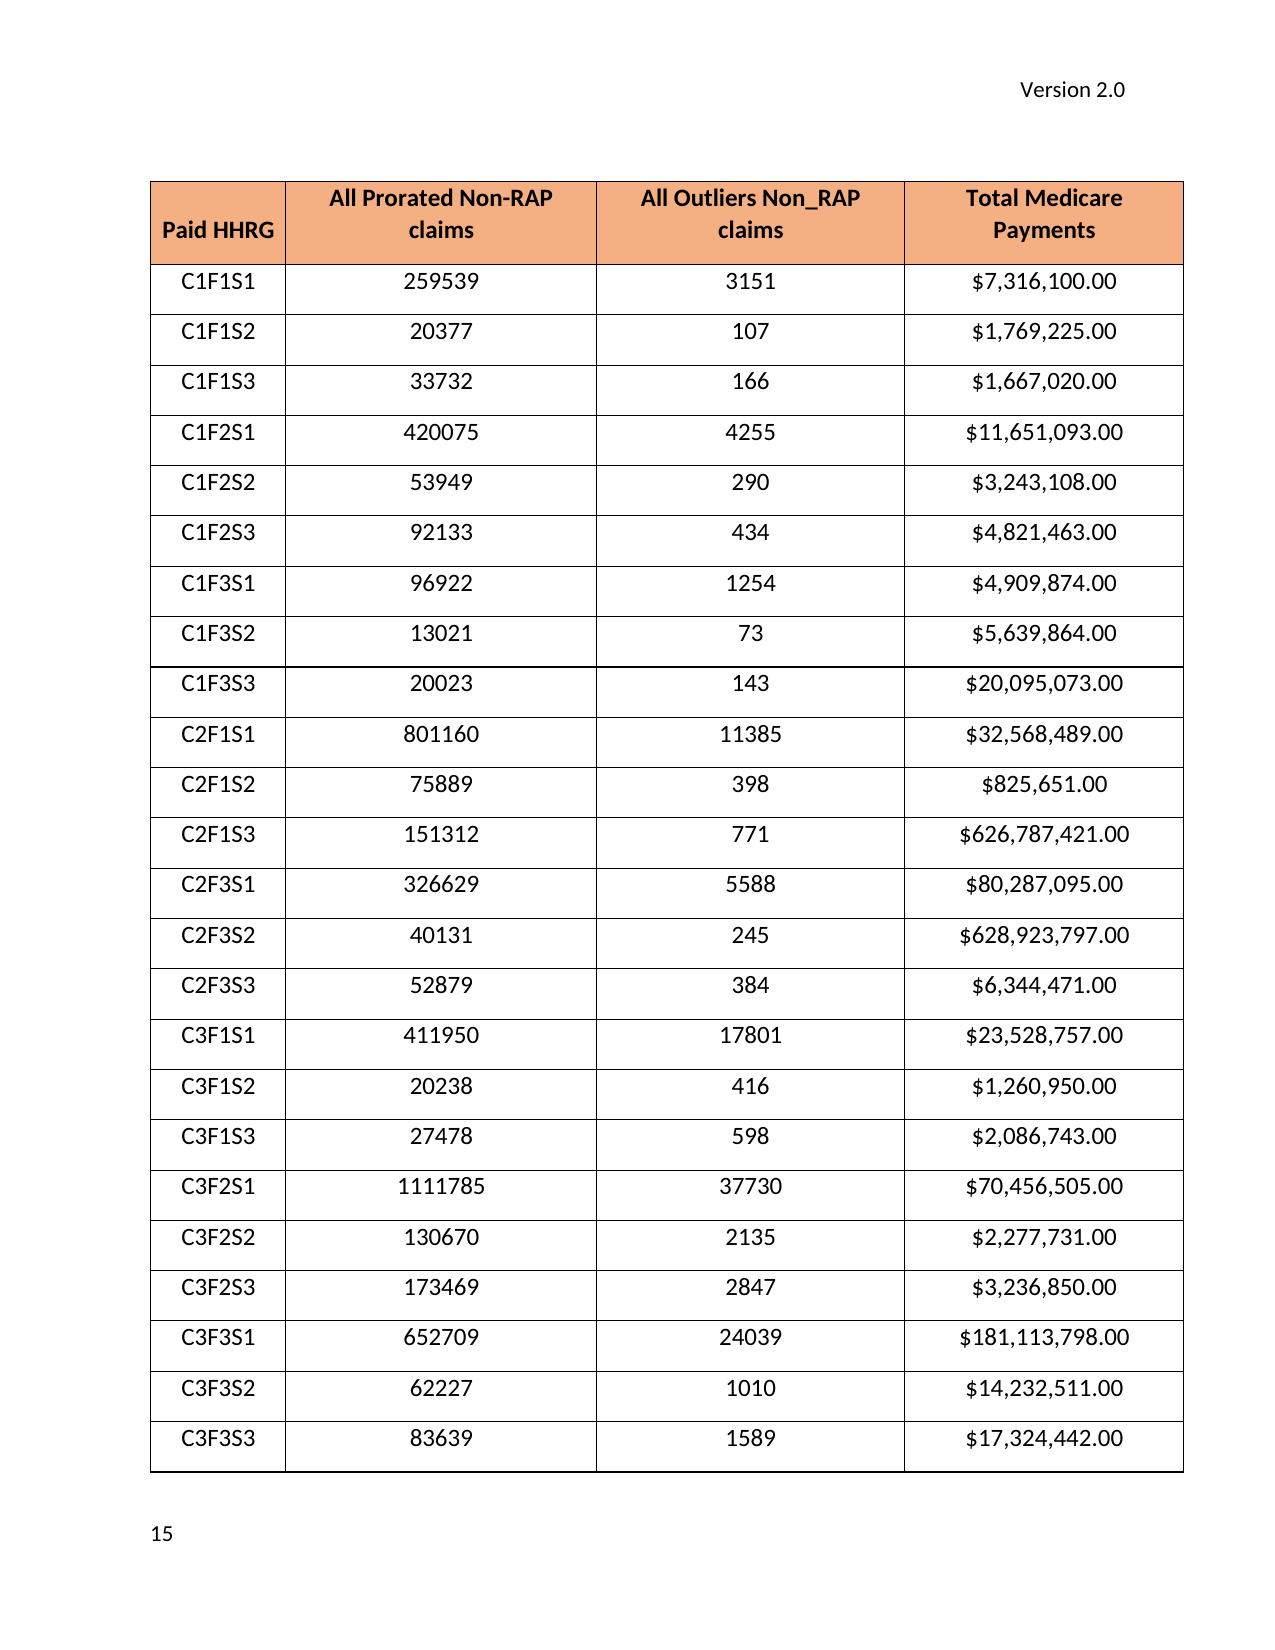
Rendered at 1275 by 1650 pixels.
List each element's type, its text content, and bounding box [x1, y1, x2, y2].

table_cell $80,287,095.00 [905, 869, 1183, 918]
table_cell 151312 [286, 818, 596, 868]
table_cell 1254 [597, 567, 904, 616]
table_cell C1F3S1 [151, 567, 285, 616]
table_cell $32,568,489.00 [905, 718, 1183, 767]
table_cell C3F2S1 [151, 1171, 285, 1220]
table_cell 384 [597, 969, 904, 1018]
table_cell 259539 [286, 265, 596, 314]
table_cell 11385 [597, 718, 904, 767]
table_cell C2F3S2 [151, 919, 285, 968]
table_cell 166 [597, 366, 904, 415]
table_cell 17801 [597, 1020, 904, 1069]
table_cell 92133 [286, 516, 596, 566]
table_cell 24039 [597, 1321, 904, 1371]
table_cell $1,769,225.00 [905, 315, 1183, 364]
table_cell C1F1S3 [151, 366, 285, 415]
table_cell $5,639,864.00 [905, 617, 1183, 666]
table_cell 20238 [286, 1070, 596, 1119]
table_cell 1010 [597, 1372, 904, 1421]
table_cell C2F1S2 [151, 768, 285, 817]
table_cell 652709 [286, 1321, 596, 1371]
table_cell $2,277,731.00 [905, 1221, 1183, 1270]
table_cell $4,821,463.00 [905, 516, 1183, 566]
table_cell 40131 [286, 919, 596, 968]
table_cell 173469 [286, 1271, 596, 1320]
table_cell C3F3S2 [151, 1372, 285, 1421]
table_cell 62227 [286, 1372, 596, 1421]
table_cell C3F1S1 [151, 1020, 285, 1069]
table_cell C3F3S3 [151, 1422, 285, 1471]
table_cell $70,456,505.00 [905, 1171, 1183, 1220]
table_cell 5588 [597, 869, 904, 918]
table_cell 598 [597, 1120, 904, 1169]
table_header Paid HHRG [151, 182, 285, 264]
table_cell 4255 [597, 416, 904, 465]
table_cell $6,344,471.00 [905, 969, 1183, 1018]
table_cell 411950 [286, 1020, 596, 1069]
table_cell $1,667,020.00 [905, 366, 1183, 415]
table_cell $20,095,073.00 [905, 668, 1183, 717]
table_cell 2847 [597, 1271, 904, 1320]
table_cell 771 [597, 818, 904, 868]
table_cell C1F2S3 [151, 516, 285, 566]
table_cell C1F3S3 [151, 668, 285, 717]
table_cell $628,923,797.00 [905, 919, 1183, 968]
table_cell $3,243,108.00 [905, 466, 1183, 515]
table_cell 83639 [286, 1422, 596, 1471]
table_cell $11,651,093.00 [905, 416, 1183, 465]
table_cell C1F2S2 [151, 466, 285, 515]
table_cell 13021 [286, 617, 596, 666]
table_cell $17,324,442.00 [905, 1422, 1183, 1471]
table_cell C2F3S3 [151, 969, 285, 1018]
table_cell 73 [597, 617, 904, 666]
table_cell 398 [597, 768, 904, 817]
table_cell 37730 [597, 1171, 904, 1220]
table_cell C3F1S3 [151, 1120, 285, 1169]
table_cell C1F1S1 [151, 265, 285, 314]
table_cell 434 [597, 516, 904, 566]
table_cell C1F3S2 [151, 617, 285, 666]
table_cell 75889 [286, 768, 596, 817]
table_cell $181,113,798.00 [905, 1321, 1183, 1371]
table_cell 416 [597, 1070, 904, 1119]
table_cell 245 [597, 919, 904, 968]
table_cell 53949 [286, 466, 596, 515]
table_cell C3F3S1 [151, 1321, 285, 1371]
table_header All Outliers Non_RAP claims [597, 182, 904, 264]
table_cell $825,651.00 [905, 768, 1183, 817]
table_cell 130670 [286, 1221, 596, 1270]
table_cell 1111785 [286, 1171, 596, 1220]
table_cell C3F2S3 [151, 1271, 285, 1320]
table_cell 2135 [597, 1221, 904, 1270]
table_header All Prorated Non-RAP claims [286, 182, 596, 264]
table_cell 33732 [286, 366, 596, 415]
table_cell 290 [597, 466, 904, 515]
table_header Total Medicare Payments [905, 182, 1183, 264]
table_cell 326629 [286, 869, 596, 918]
table_cell $7,316,100.00 [905, 265, 1183, 314]
table_cell 52879 [286, 969, 596, 1018]
table_cell $14,232,511.00 [905, 1372, 1183, 1421]
table_cell $3,236,850.00 [905, 1271, 1183, 1320]
table_cell C2F1S3 [151, 818, 285, 868]
table_cell $2,086,743.00 [905, 1120, 1183, 1169]
table_cell $23,528,757.00 [905, 1020, 1183, 1069]
table_cell C1F1S2 [151, 315, 285, 364]
table_cell $4,909,874.00 [905, 567, 1183, 616]
table_cell C2F1S1 [151, 718, 285, 767]
table_cell 1589 [597, 1422, 904, 1471]
table_cell $1,260,950.00 [905, 1070, 1183, 1119]
table_cell $626,787,421.00 [905, 818, 1183, 868]
table_cell C3F1S2 [151, 1070, 285, 1119]
table_cell 420075 [286, 416, 596, 465]
table_cell 20377 [286, 315, 596, 364]
table_cell 143 [597, 668, 904, 717]
table_cell C1F2S1 [151, 416, 285, 465]
table_cell 96922 [286, 567, 596, 616]
table_cell 801160 [286, 718, 596, 767]
table_cell 3151 [597, 265, 904, 314]
table_cell C3F2S2 [151, 1221, 285, 1270]
table_cell C2F3S1 [151, 869, 285, 918]
table_cell 107 [597, 315, 904, 364]
table_cell 20023 [286, 668, 596, 717]
table_cell 27478 [286, 1120, 596, 1169]
